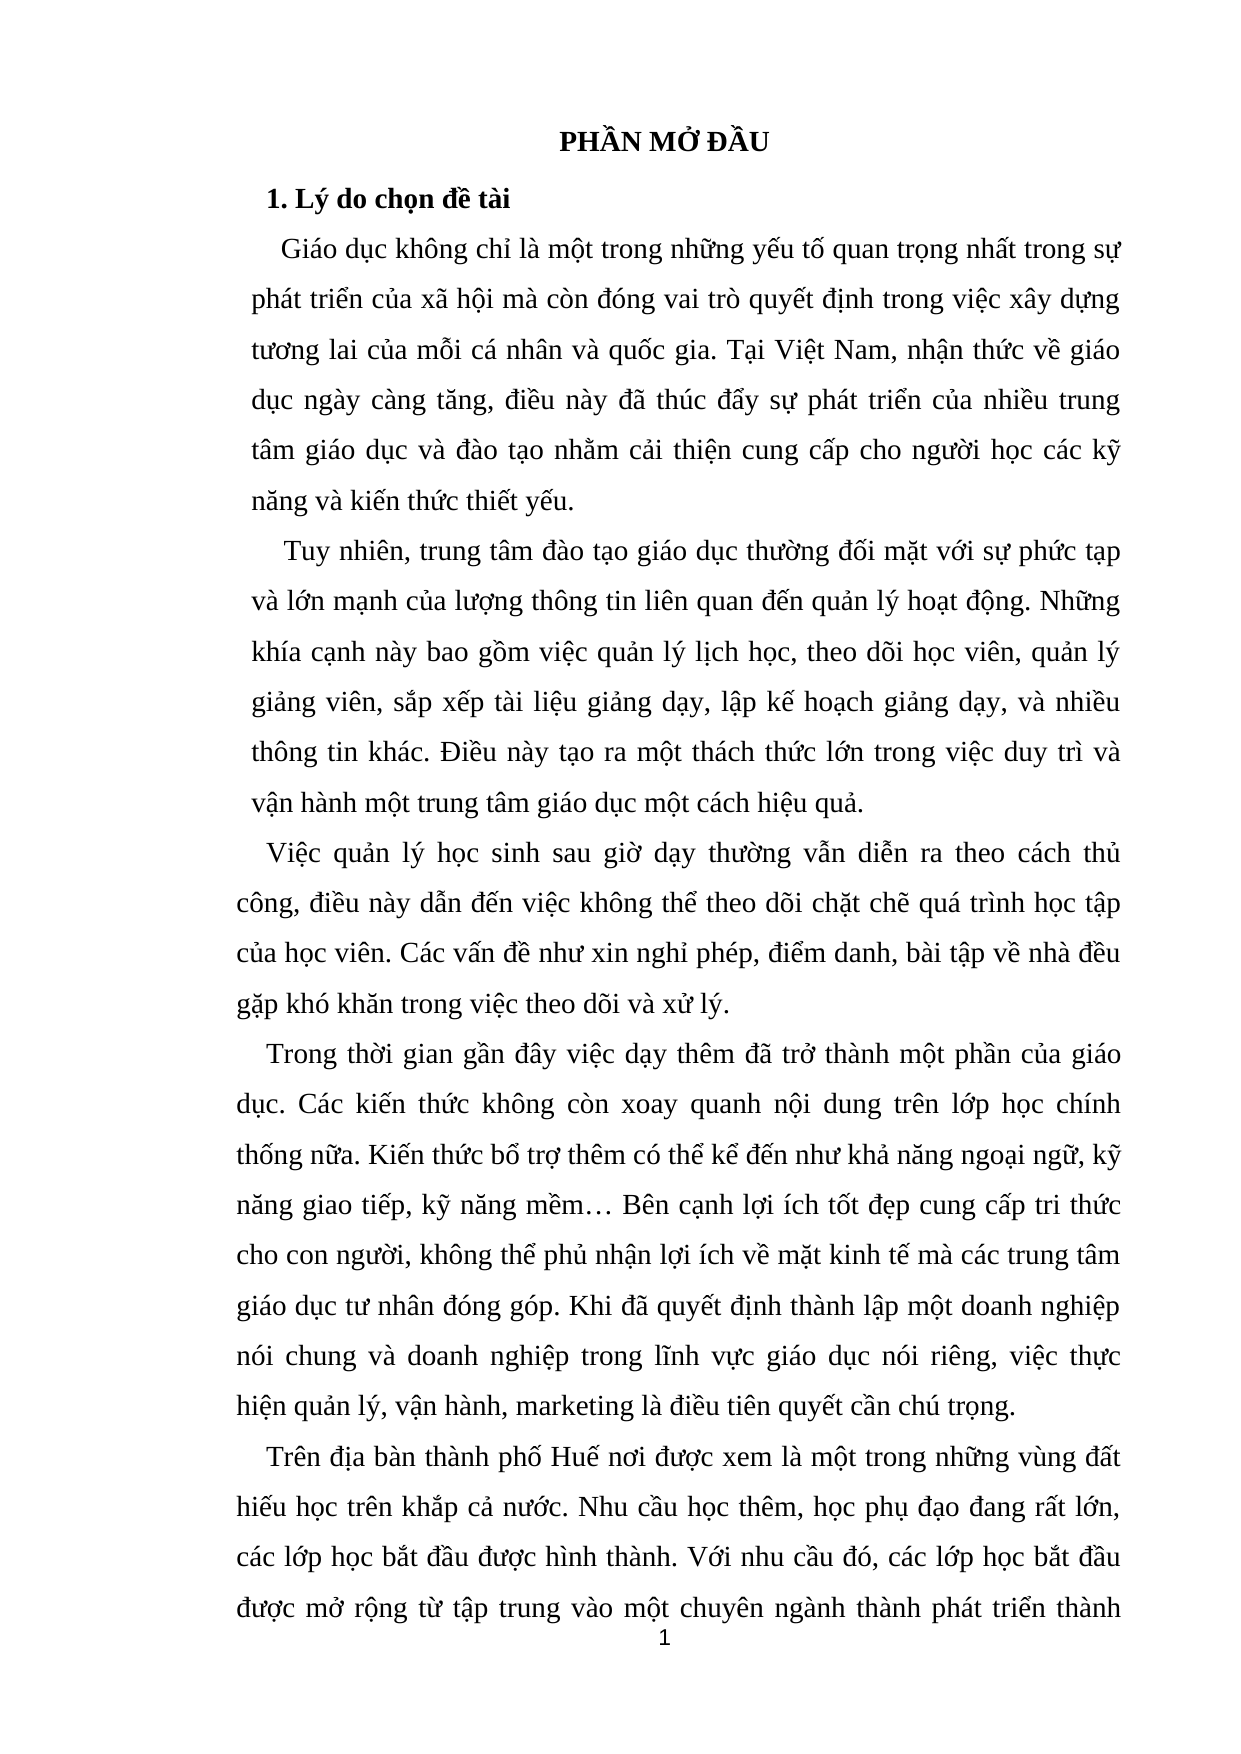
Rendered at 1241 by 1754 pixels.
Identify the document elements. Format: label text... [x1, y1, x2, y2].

text Trong thời gian gần đây việc dạy thêm đã trở thành một phần của giáo dục. Các kiến thức không còn xoay quanh nội dung trên lớp học chính thống nữa. Kiến thức bổ trợ thêm có thể kể đến như khả năng ngoại ngữ, kỹ năng giao tiếp, kỹ năng mềm… Bên cạnh lợi ích tốt đẹp cung cấp tri thức cho con người, không thể phủ nhận lợi ích về mặt kinh tế mà các trung tâm giáo dục tư nhân đóng góp. Khi đã quyết định thành lập một doanh nghiệp nói chung và doanh nghiệp trong lĩnh vực giáo dục nói riêng, việc thực hiện quản lý, vận hành, marketing là điều tiên quyết cần chú trọng. [236, 1036, 1122, 1422]
text Tuy nhiên, trung tâm đào tạo giáo dục thường đối mặt với sự phức tạp và lớn mạnh của lượng thông tin liên quan đến quản lý hoạt động. Những khía cạnh này bao gồm việc quản lý lịch học, theo dõi học viên, quản lý giảng viên, sắp xếp tài liệu giảng dạy, lập kế hoạch giảng dạy, và nhiều thông tin khác. Điều này tạo ra một thách thức lớn trong việc duy trì và vận hành một trung tâm giáo dục một cách hiệu quả. [251, 533, 1122, 818]
subtitle 1. Lý do chọn đề tài [207, 181, 1122, 214]
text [236, 1439, 1122, 1623]
text Giáo dục không chỉ là một trong những yếu tố quan trọng nhất trong sự phát triển của xã hội mà còn đóng vai trò quyết định trong việc xây dựng tương lai của mỗi cá nhân và quốc gia. Tại Việt Nam, nhận thức về giáo dục ngày càng tăng, điều này đã thúc đẩy sự phát triển của nhiều trung tâm giáo dục và đào tạo nhằm cải thiện cung cấp cho người học các kỹ năng và kiến thức thiết yếu. [251, 231, 1122, 516]
text Việc quản lý học sinh sau giờ dạy thường vẫn diễn ra theo cách thủ công, điều này dẫn đến việc không thể theo dõi chặt chẽ quá trình học tập của học viên. Các vấn đề như xin nghỉ phép, điểm danh, bài tập về nhà đều gặp khó khăn trong việc theo dõi và xử lý. [236, 835, 1122, 1019]
subtitle PHẦN MỞ ĐẦU [207, 124, 1122, 158]
